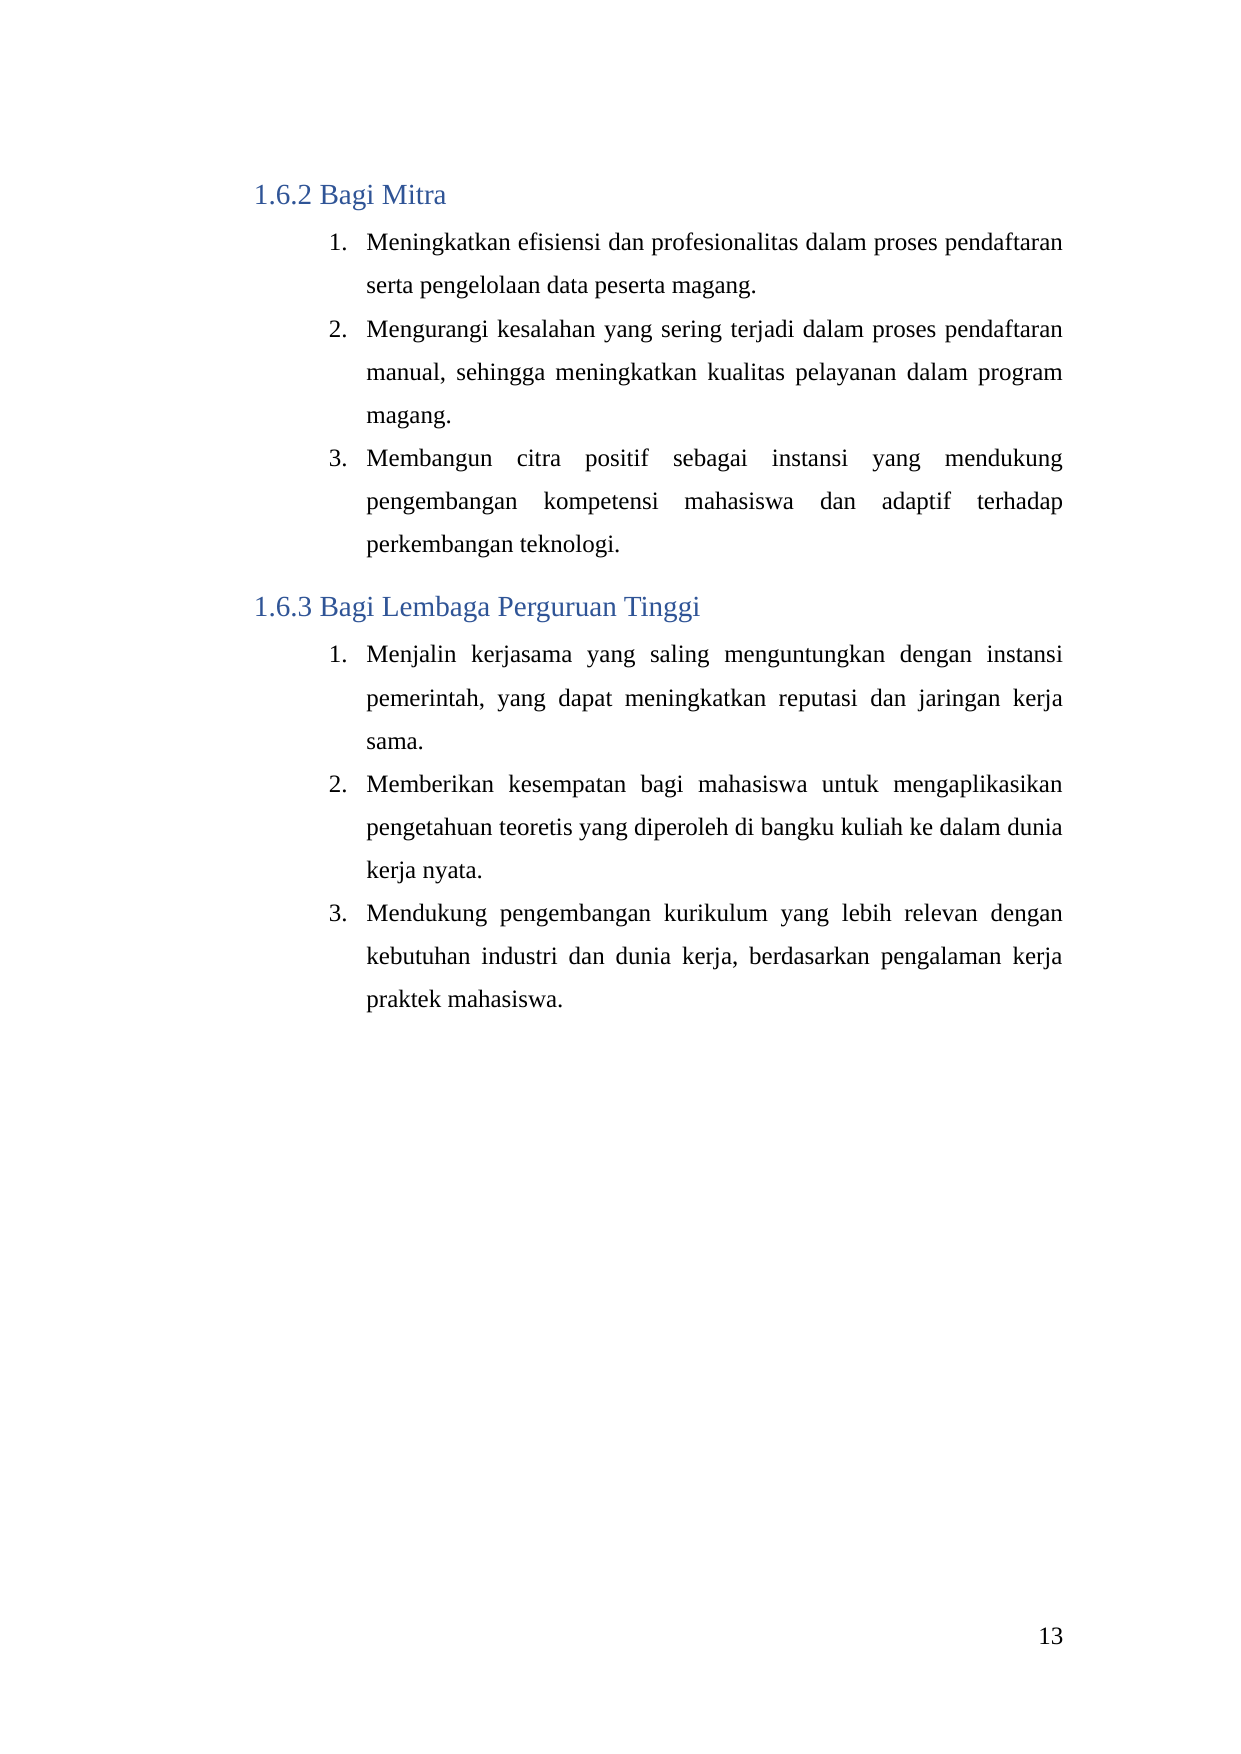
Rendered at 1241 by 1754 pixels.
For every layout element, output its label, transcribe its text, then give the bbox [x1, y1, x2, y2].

list Mengurangi kesalahan yang sering terjadi dalam proses pendaftaran manual, sehingga meningkatkan kualitas pelayanan dalam program magang. [329, 314, 1063, 429]
subtitle 1.6.3 Bagi Lembaga Perguruan Tinggi [254, 589, 1063, 623]
subtitle 1.6.2 Bagi Mitra [254, 177, 1063, 211]
list Membangun citra positif sebagai instansi yang mendukung pengembangan kompetensi mahasiswa dan adaptif terhadap perkembangan teknologi. [329, 443, 1063, 558]
list Mendukung pengembangan kurikulum yang lebih relevan dengan kebutuhan industri dan dunia kerja, berdasarkan pengalaman kerja praktek mahasiswa. [329, 898, 1063, 1013]
list Memberikan kesempatan bagi mahasiswa untuk mengaplikasikan pengetahuan teoretis yang diperoleh di bangku kuliah ke dalam dunia kerja nyata. [329, 769, 1063, 884]
list Meningkatkan efisiensi dan profesionalitas dalam proses pendaftaran serta pengelolaan data peserta magang. [329, 227, 1063, 299]
list Menjalin kerjasama yang saling menguntungkan dengan instansi pemerintah, yang dapat meningkatkan reputasi dan jaringan kerja sama. [329, 639, 1063, 754]
